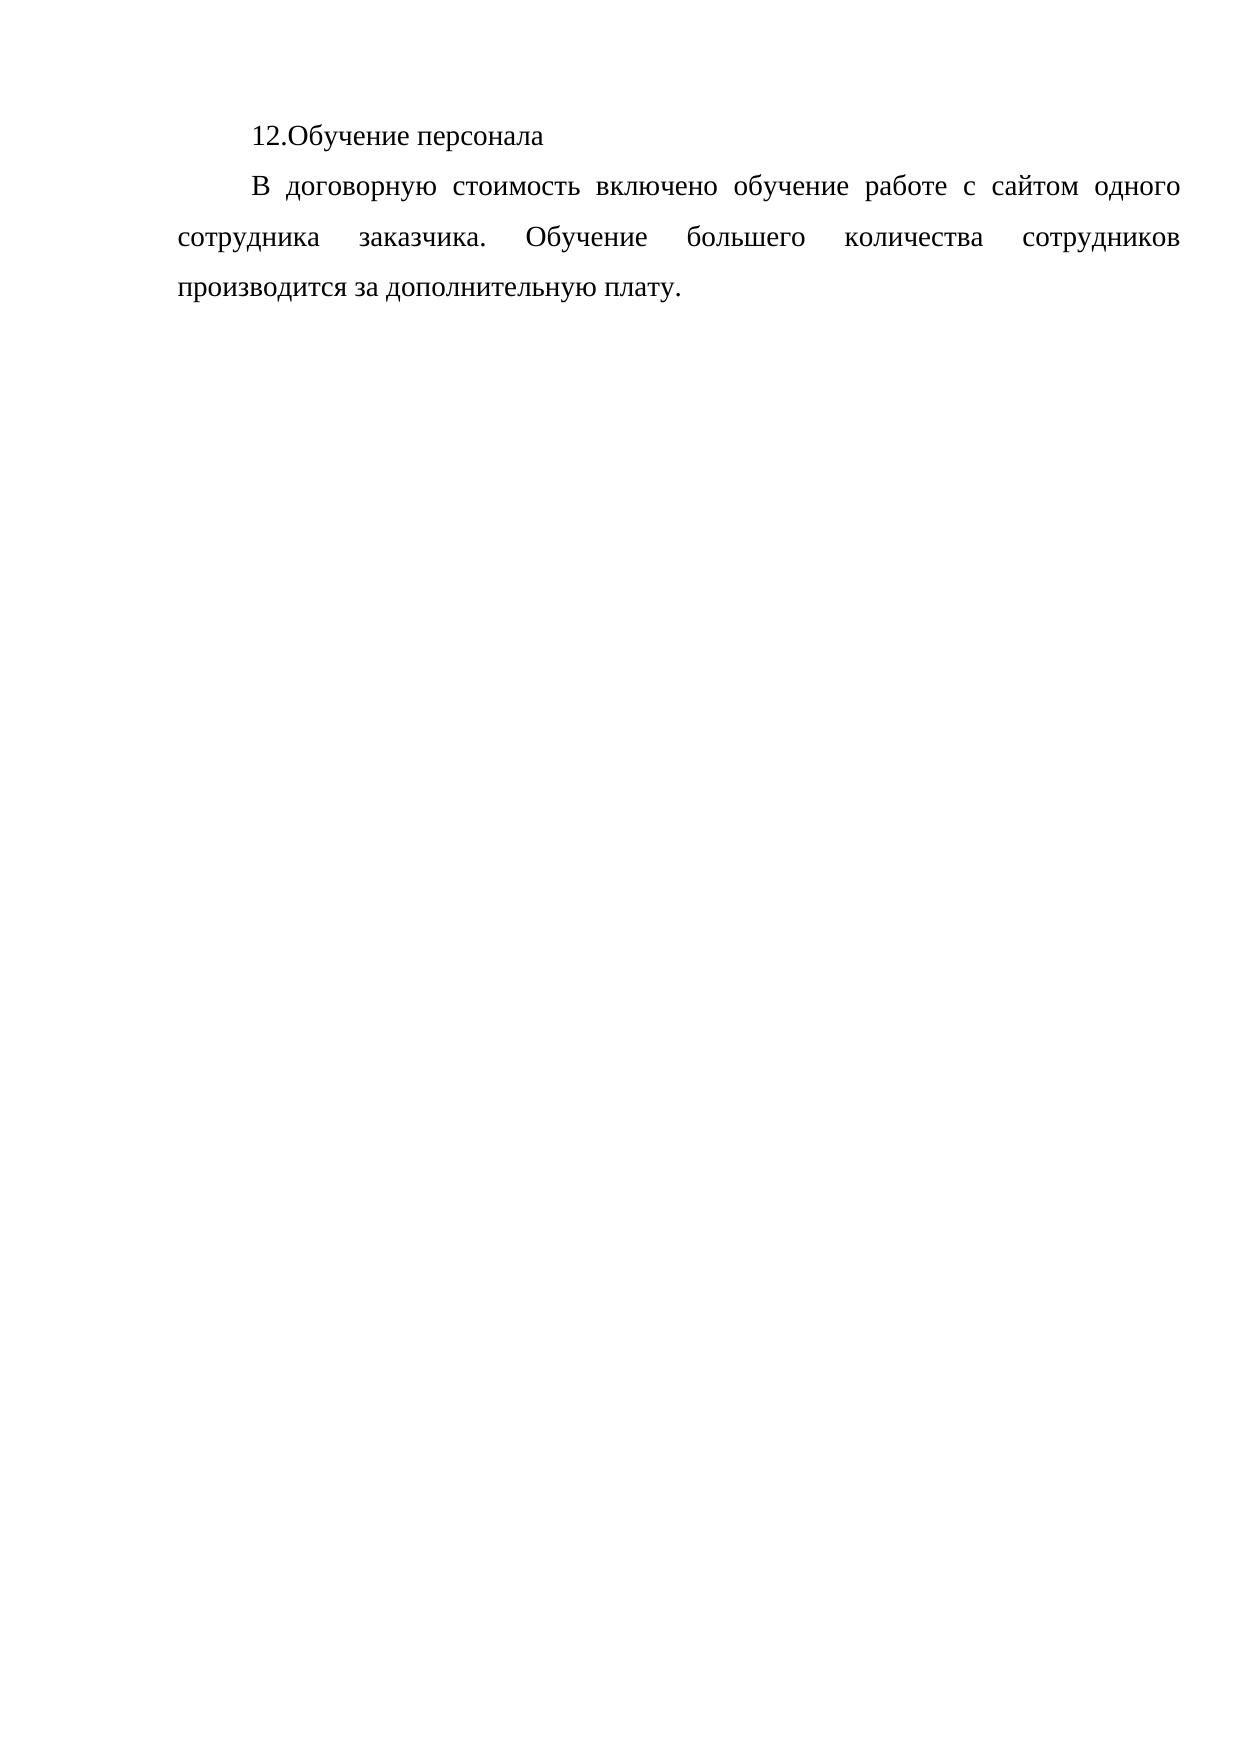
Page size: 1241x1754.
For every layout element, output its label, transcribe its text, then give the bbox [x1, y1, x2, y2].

text 12.Обучение персонала [177, 118, 1181, 152]
text В договорную стоимость включено обучение работе с сайтом одного сотрудника заказчика. Обучение большего количества сотрудников производится за дополнительную плату. [177, 168, 1181, 303]
